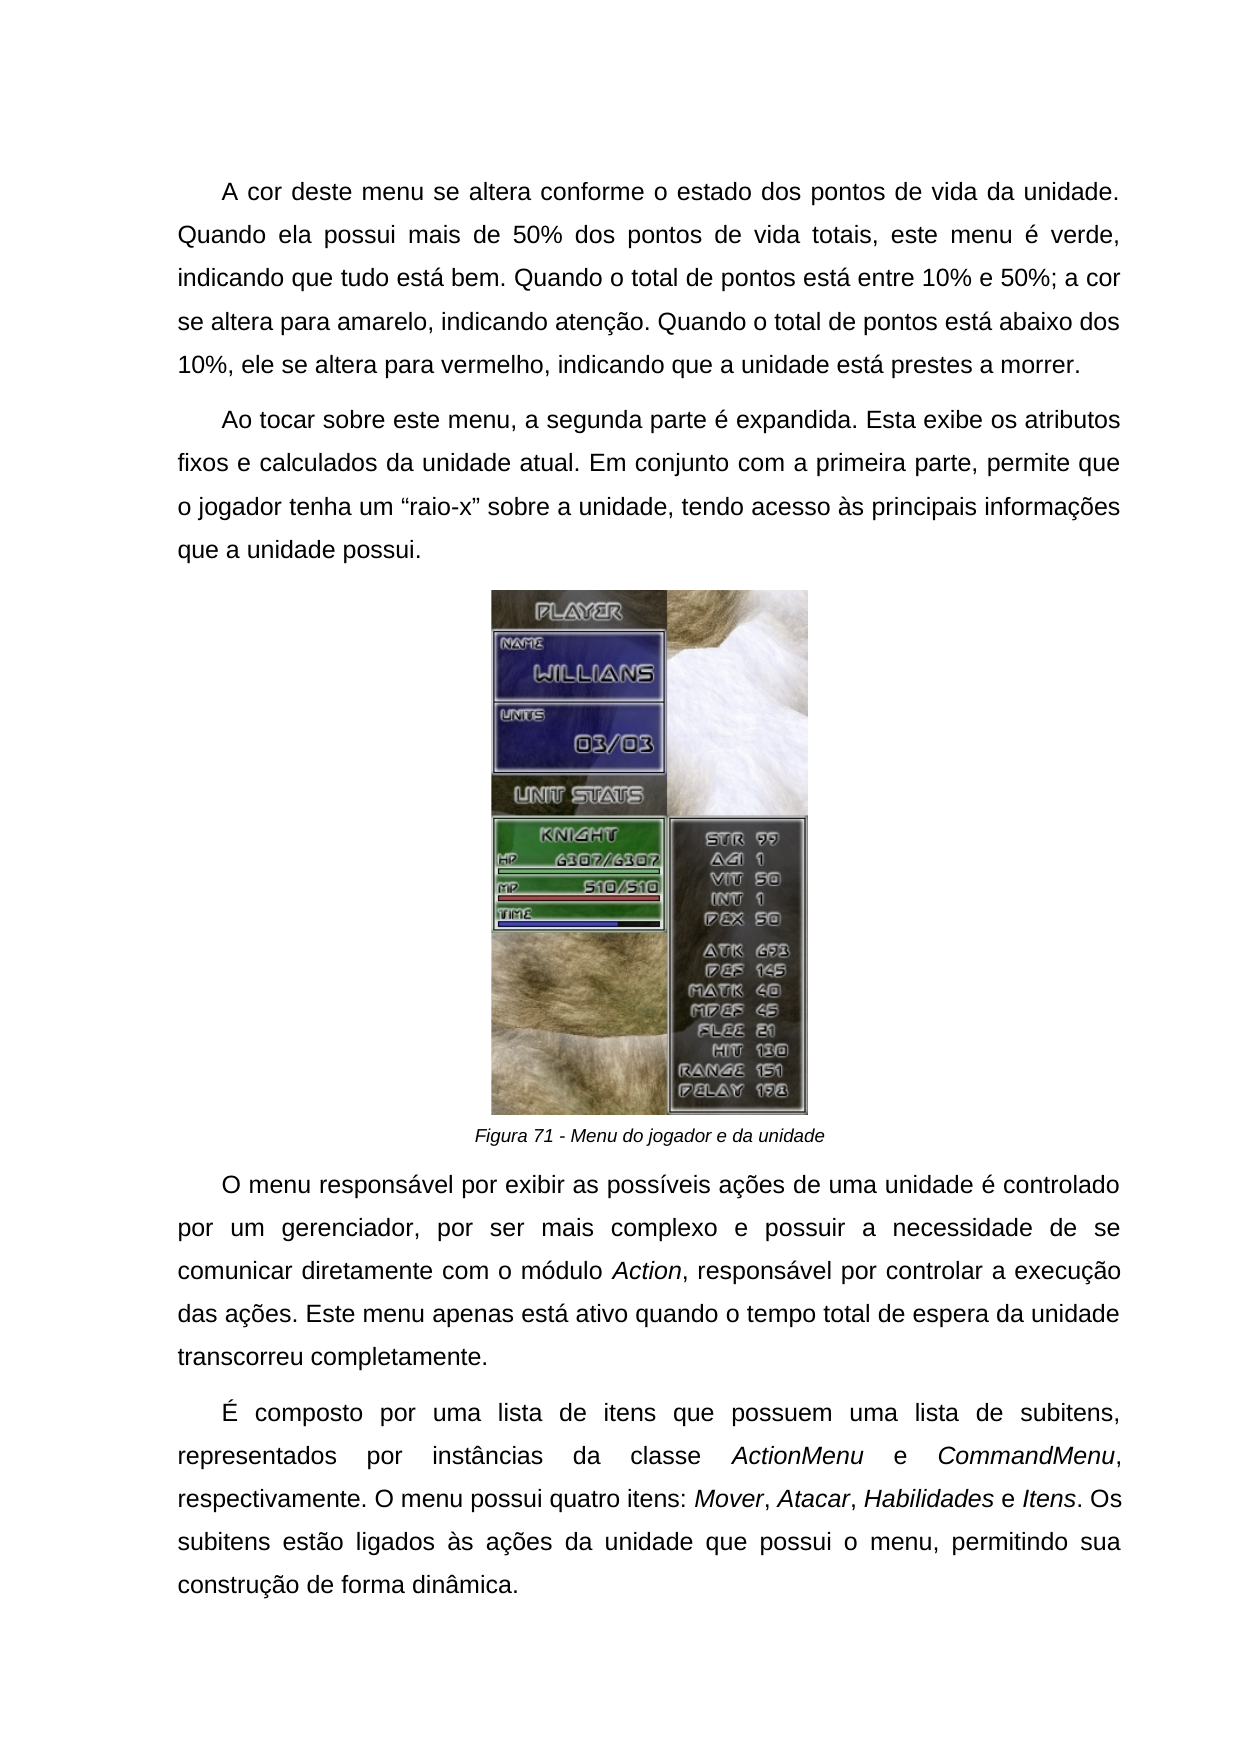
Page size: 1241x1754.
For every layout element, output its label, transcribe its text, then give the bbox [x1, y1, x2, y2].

text É composto por uma lista de itens que possuem uma lista de subitens, representados por instâncias da classe ActionMenu e CommandMenu, respectivamente. O menu possui quatro itens: Mover, Atacar, Habilidades e Itens. Os subitens estão ligados às ações da unidade que possui o menu, permitindo sua construção de forma dinâmica. [177, 1398, 1122, 1599]
text A cor deste menu se altera conforme o estado dos pontos de vida da unidade. Quando ela possui mais de 50% dos pontos de vida totais, este menu é verde, indicando que tudo está bem. Quando o total de pontos está entre 10% e 50%; a cor se altera para amarelo, indicando atenção. Quando o total de pontos está abaixo dos 10%, ele se altera para vermelho, indicando que a unidade está prestes a morrer. [177, 177, 1122, 378]
picture [491, 590, 808, 1115]
text Ao tocar sobre este menu, a segunda parte é expandida. Esta exibe os atributos fixos e calculados da unidade atual. Em conjunto com a primeira parte, permite que o jogador tenha um “raio-x” sobre a unidade, tendo acesso às principais informações que a unidade possui. [177, 405, 1122, 563]
text O menu responsável por exibir as possíveis ações de uma unidade é controlado por um gerenciador, por ser mais complexo e possuir a necessidade de se comunicar diretamente com o módulo Action, responsável por controlar a execução das ações. Este menu apenas está ativo quando o tempo total de espera da unidade transcorreu completamente. [177, 1170, 1122, 1371]
